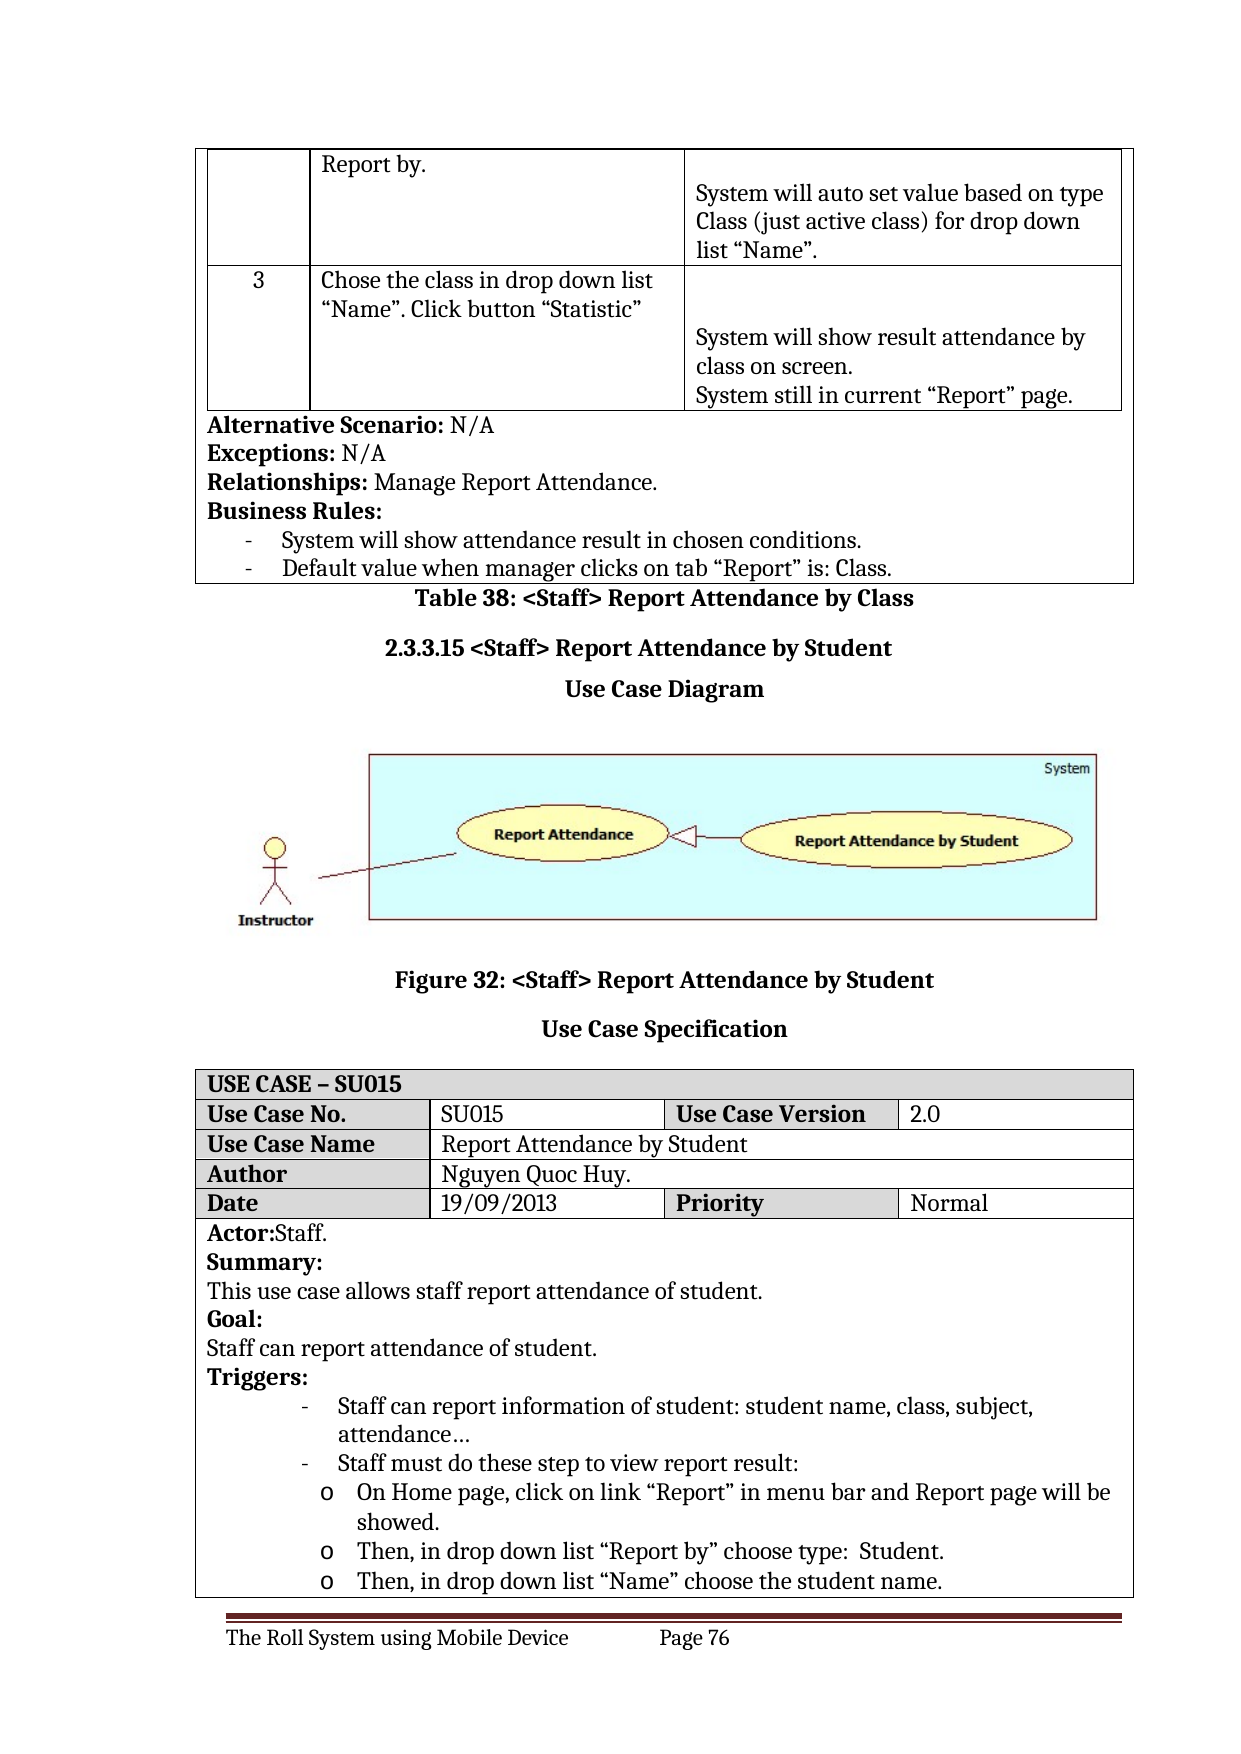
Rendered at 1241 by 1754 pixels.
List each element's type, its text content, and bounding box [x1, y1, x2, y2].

table_cell Use Case Version [665, 1100, 898, 1129]
table_cell Date [196, 1189, 429, 1218]
table_cell Author [196, 1160, 429, 1188]
subtitle Use Case Specification [207, 1015, 1122, 1044]
table_cell Priority [665, 1189, 898, 1218]
table_cell Normal [899, 1189, 1133, 1218]
subtitle Use Case Diagram [207, 675, 1122, 704]
table_cell Use Case Name [196, 1130, 429, 1158]
table_header USE CASE – SU015 [196, 1070, 1133, 1099]
table_cell Report Attendance by Student [431, 1130, 1133, 1158]
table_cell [196, 1219, 1133, 1597]
table_cell Nguyen Quoc Huy. [431, 1160, 1133, 1188]
subtitle <Staff> Report Attendance by Student [385, 634, 1122, 662]
table_cell SU015 [431, 1100, 664, 1129]
text Figure 32: <Staff> Report Attendance by Student [207, 966, 1122, 994]
table_cell 19/09/2013 [431, 1189, 664, 1218]
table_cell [196, 149, 1133, 583]
picture [206, 728, 1123, 962]
text Table 38: <Staff> Report Attendance by Class [207, 584, 1122, 613]
table_cell 2.0 [899, 1100, 1133, 1129]
table_cell Use Case No. [196, 1100, 429, 1129]
